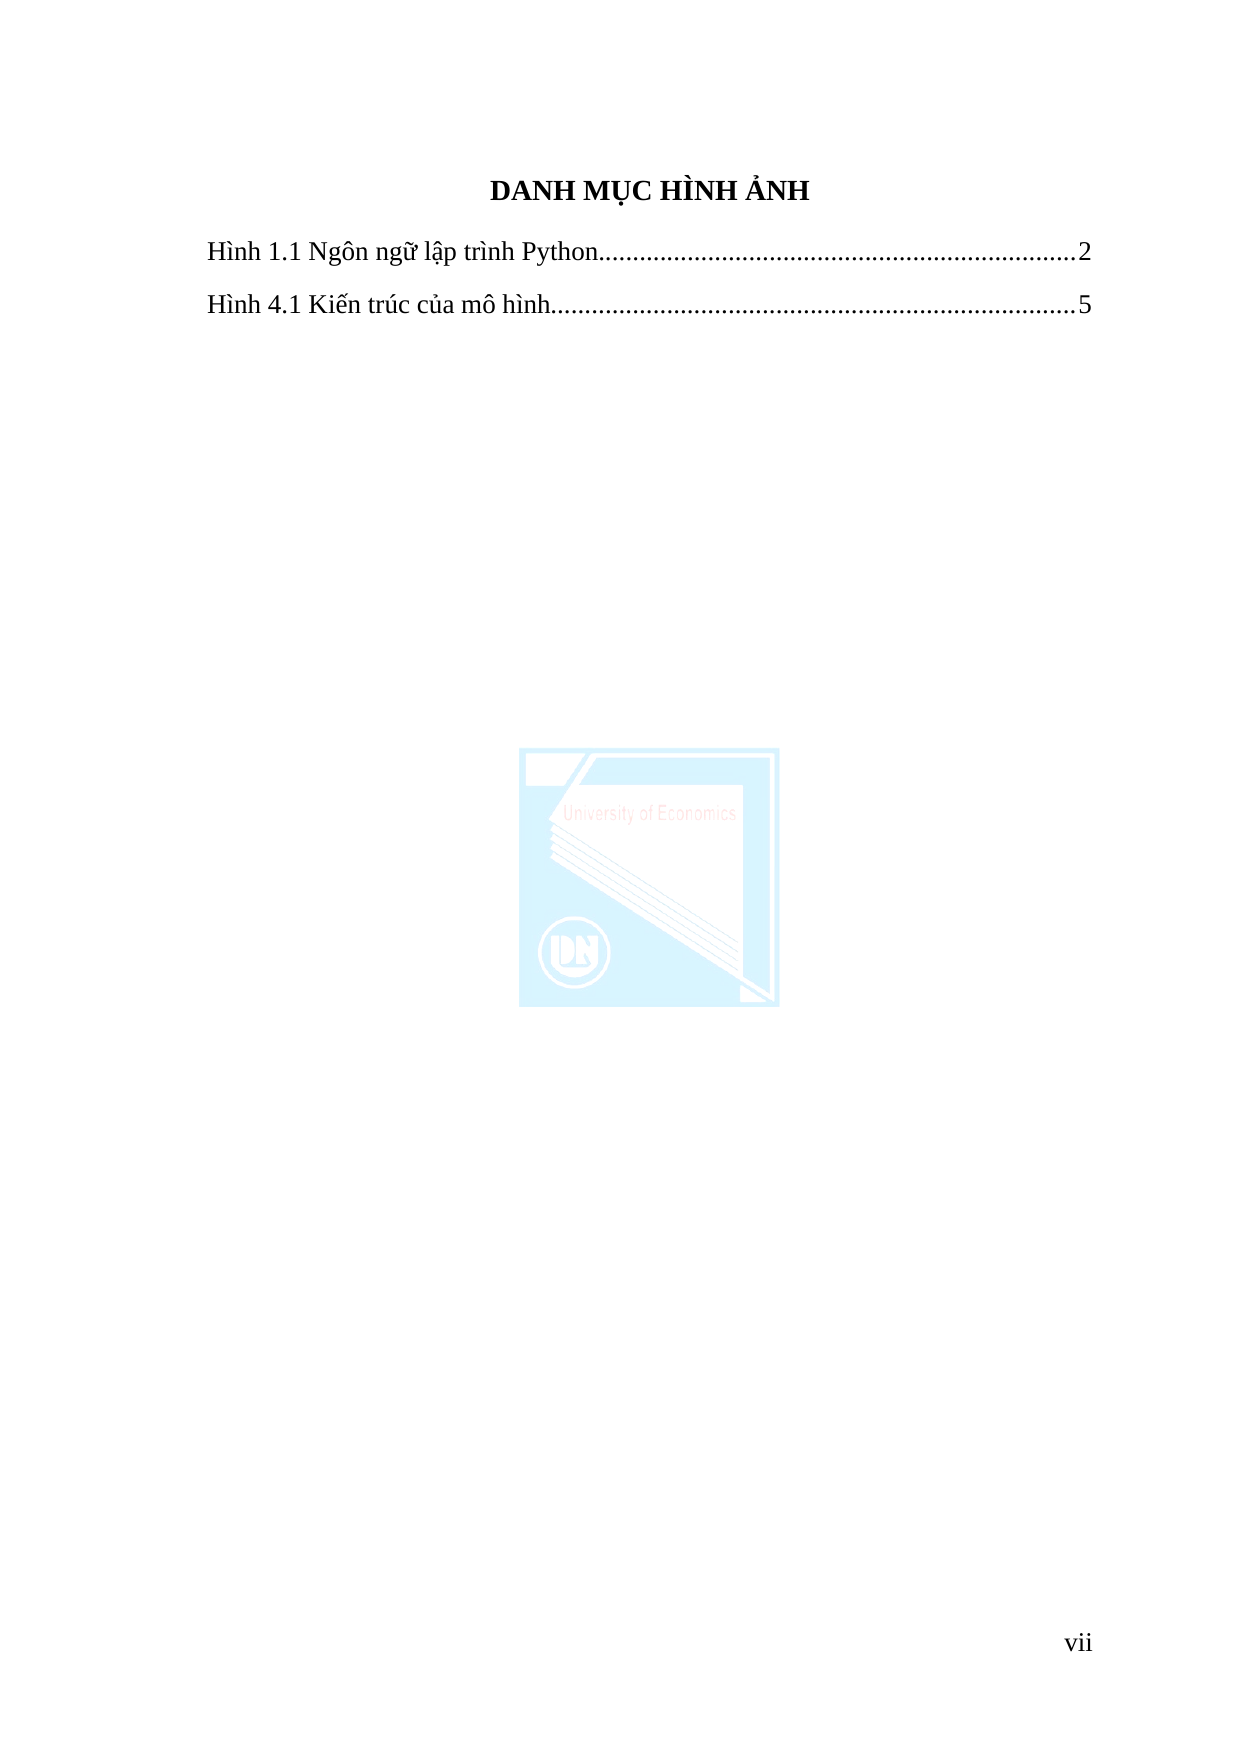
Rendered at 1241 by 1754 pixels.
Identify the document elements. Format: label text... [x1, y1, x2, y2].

text Hình 1.1 Ngôn ngữ lập trình Python 2 [207, 236, 1092, 267]
subtitle DANH MỤC HÌNH ẢNH [207, 173, 1092, 206]
text Hình 4.1 Kiến trúc của mô hình 5 [207, 288, 1092, 319]
